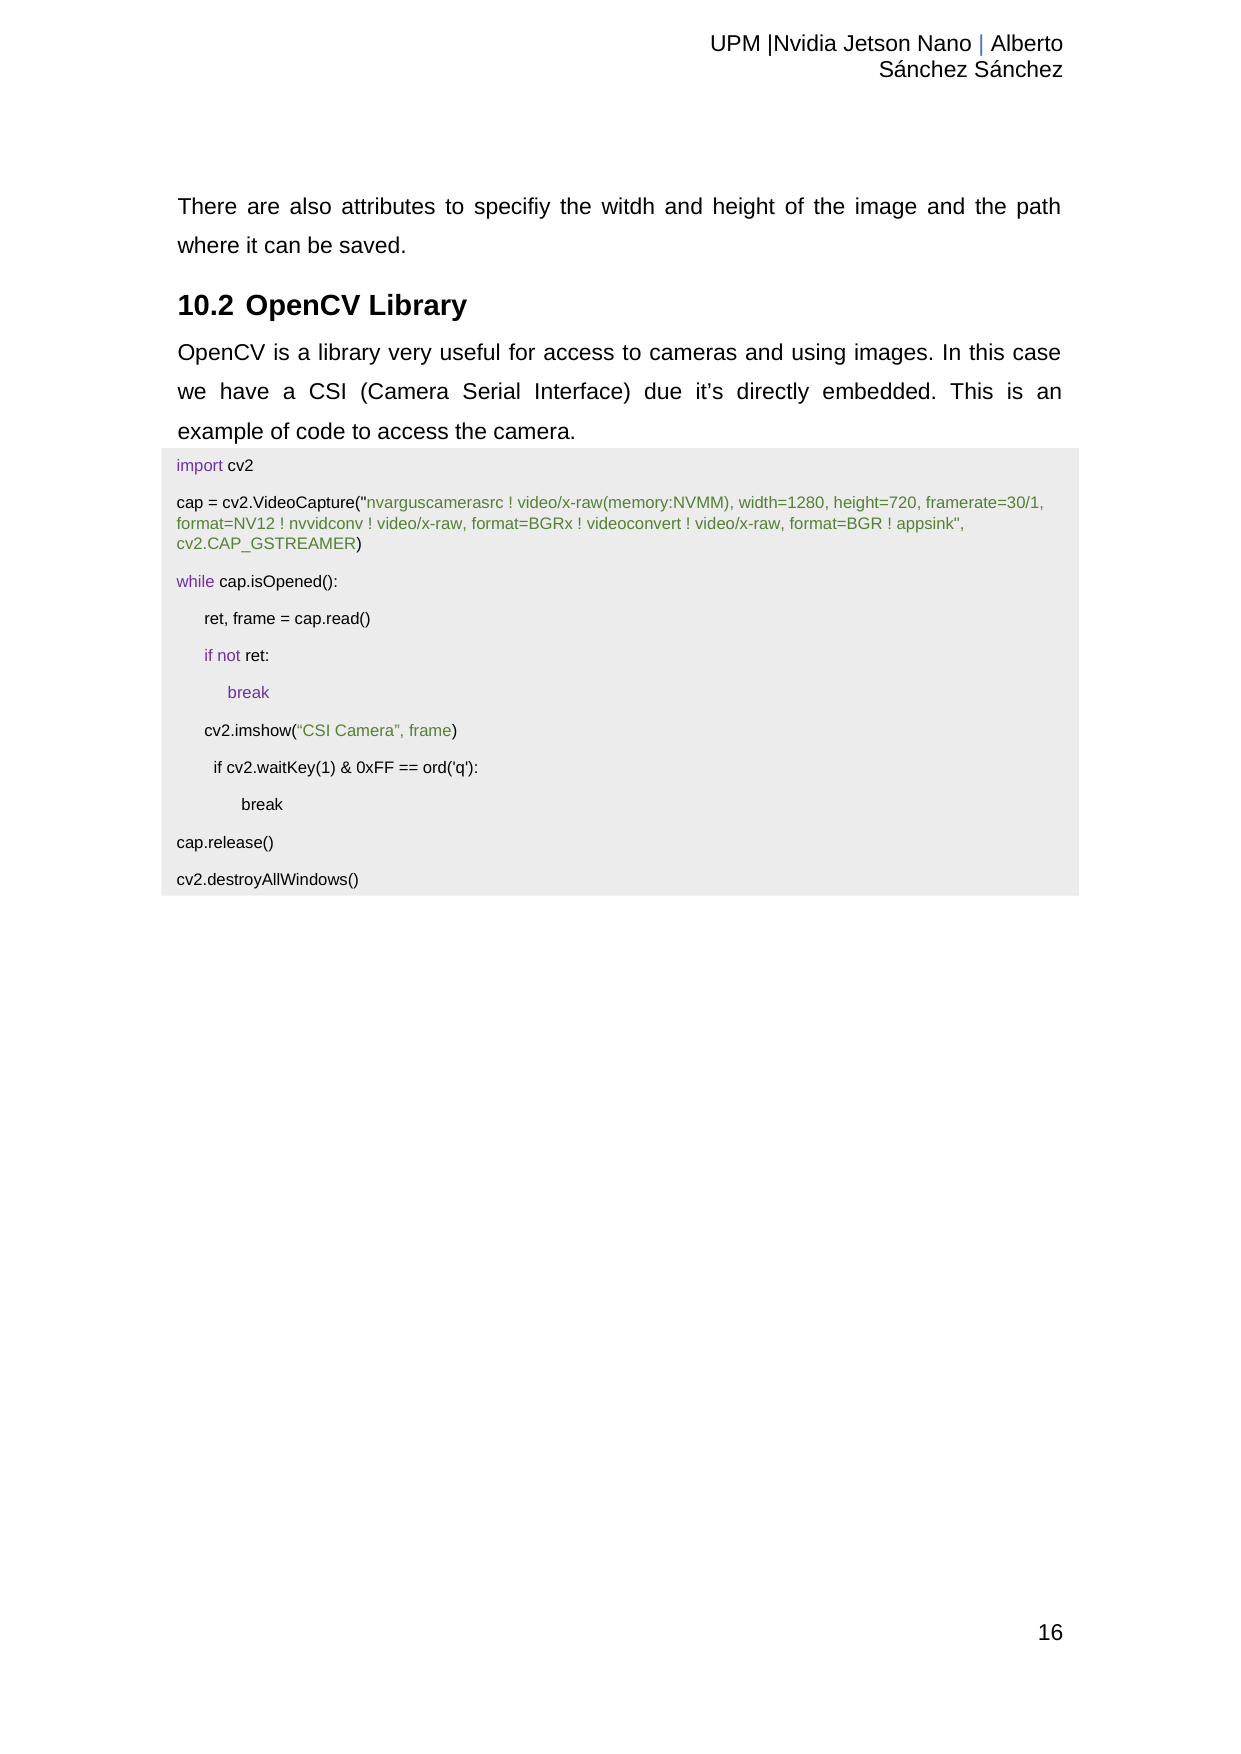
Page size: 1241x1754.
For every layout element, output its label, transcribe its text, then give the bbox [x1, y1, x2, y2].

text There are also attributes to specifiy the witdh and height of the image and the path where it can be saved. [177, 193, 1063, 258]
text OpenCV is a library very useful for access to cameras and using images. In this case we have a CSI (Camera Serial Interface) due it’s directly embedded. This is an example of code to access the camera. [177, 339, 1063, 444]
subtitle OpenCV Library [177, 288, 1063, 322]
